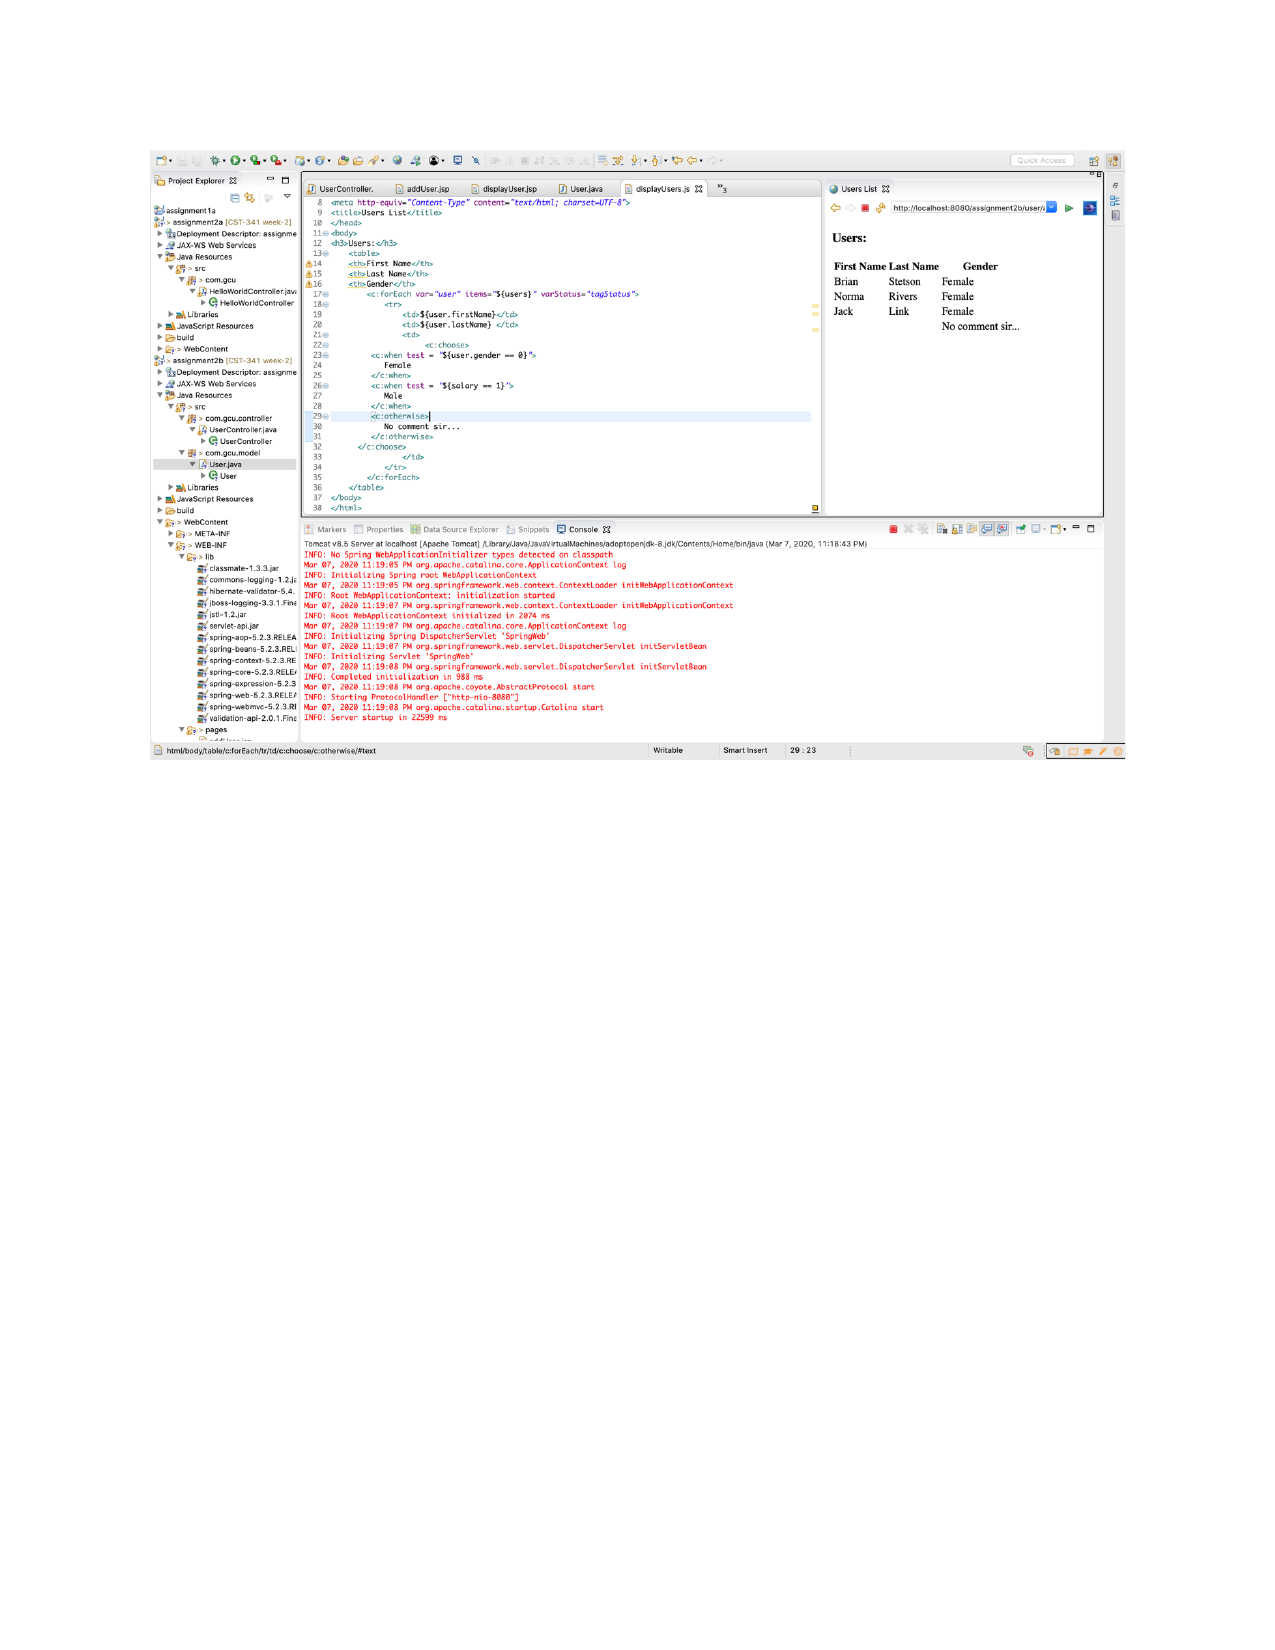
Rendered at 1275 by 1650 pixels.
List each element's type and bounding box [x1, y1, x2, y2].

picture [150, 150, 1125, 760]
